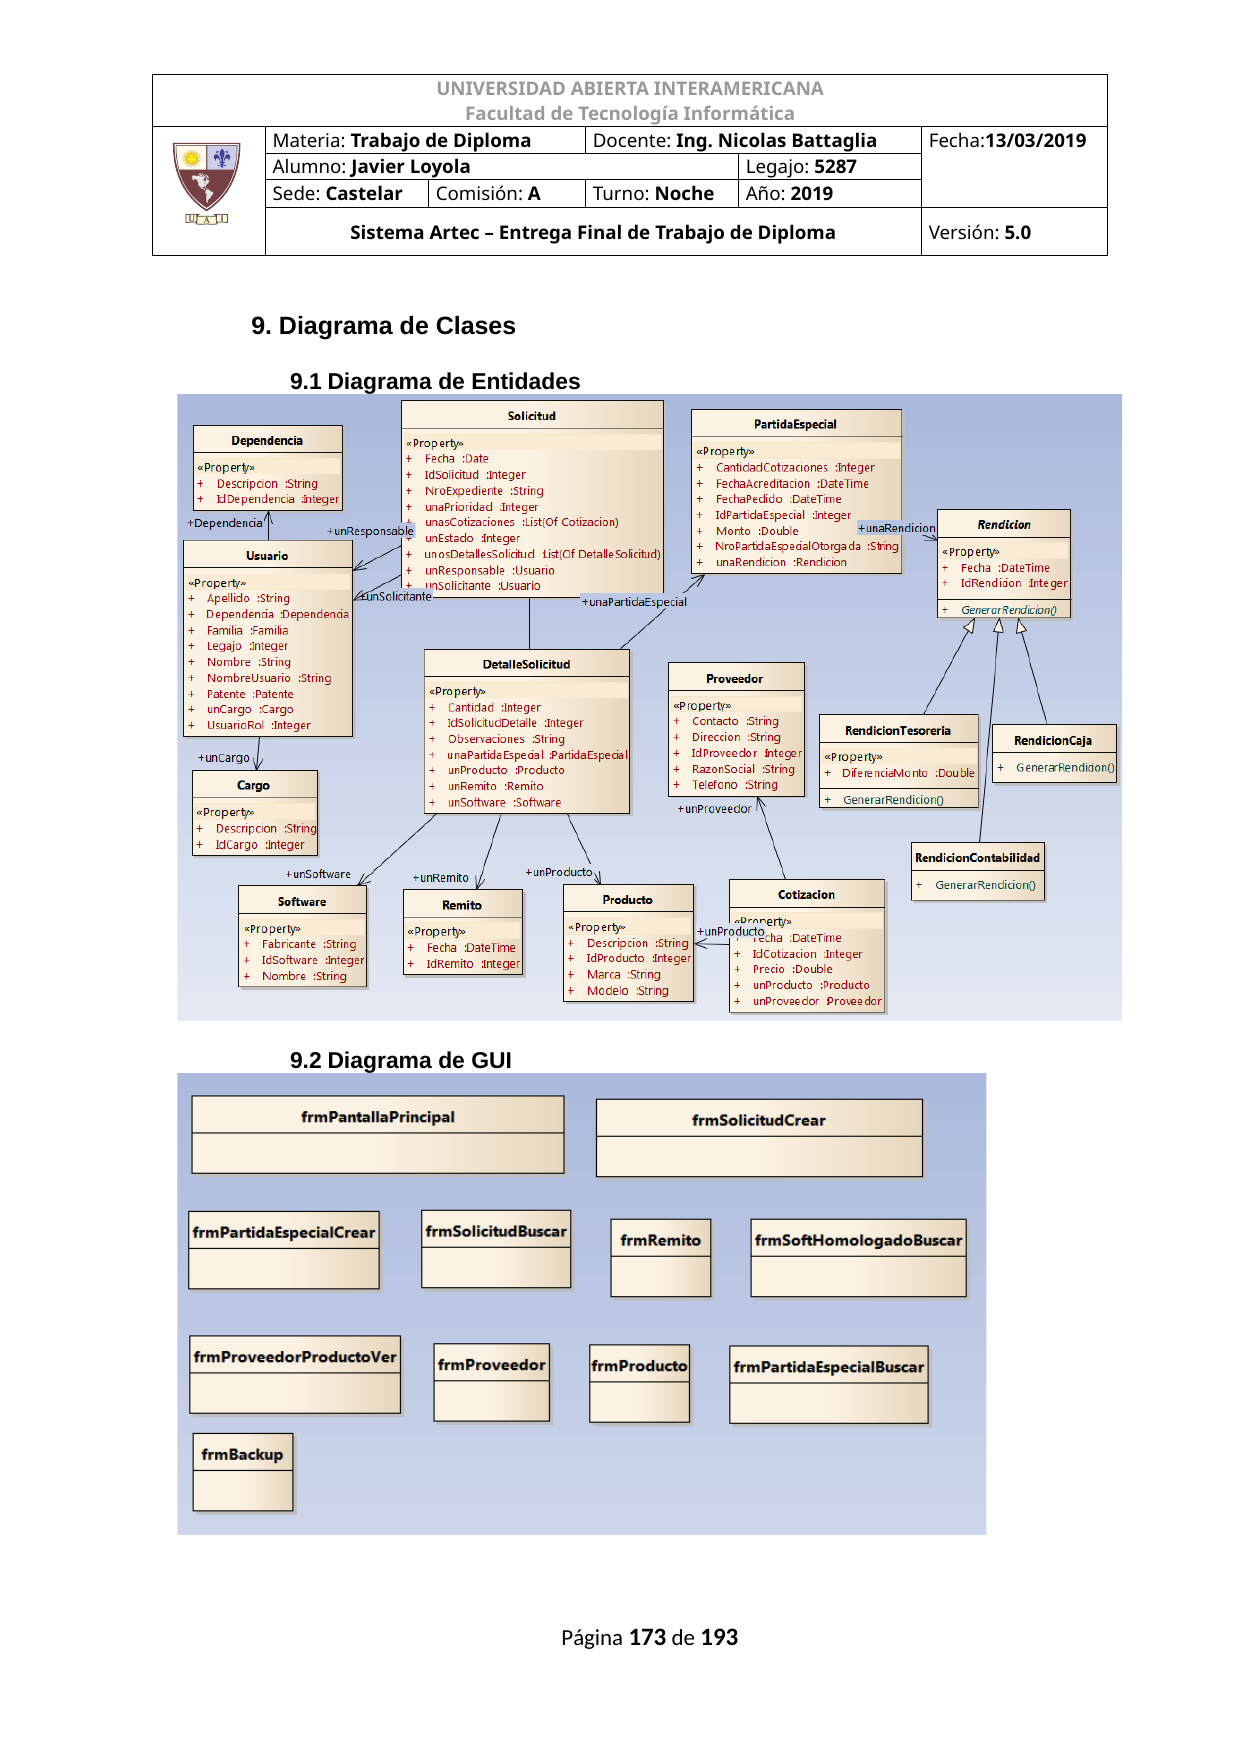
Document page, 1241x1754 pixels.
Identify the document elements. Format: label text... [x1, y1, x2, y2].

list Diagrama de GUI [290, 1047, 1122, 1073]
picture [157, 136, 257, 228]
picture [177, 394, 1123, 1021]
list Diagrama de Entidades [290, 368, 1122, 394]
text 9. Diagrama de Clases [177, 311, 1122, 339]
picture [177, 1073, 987, 1535]
